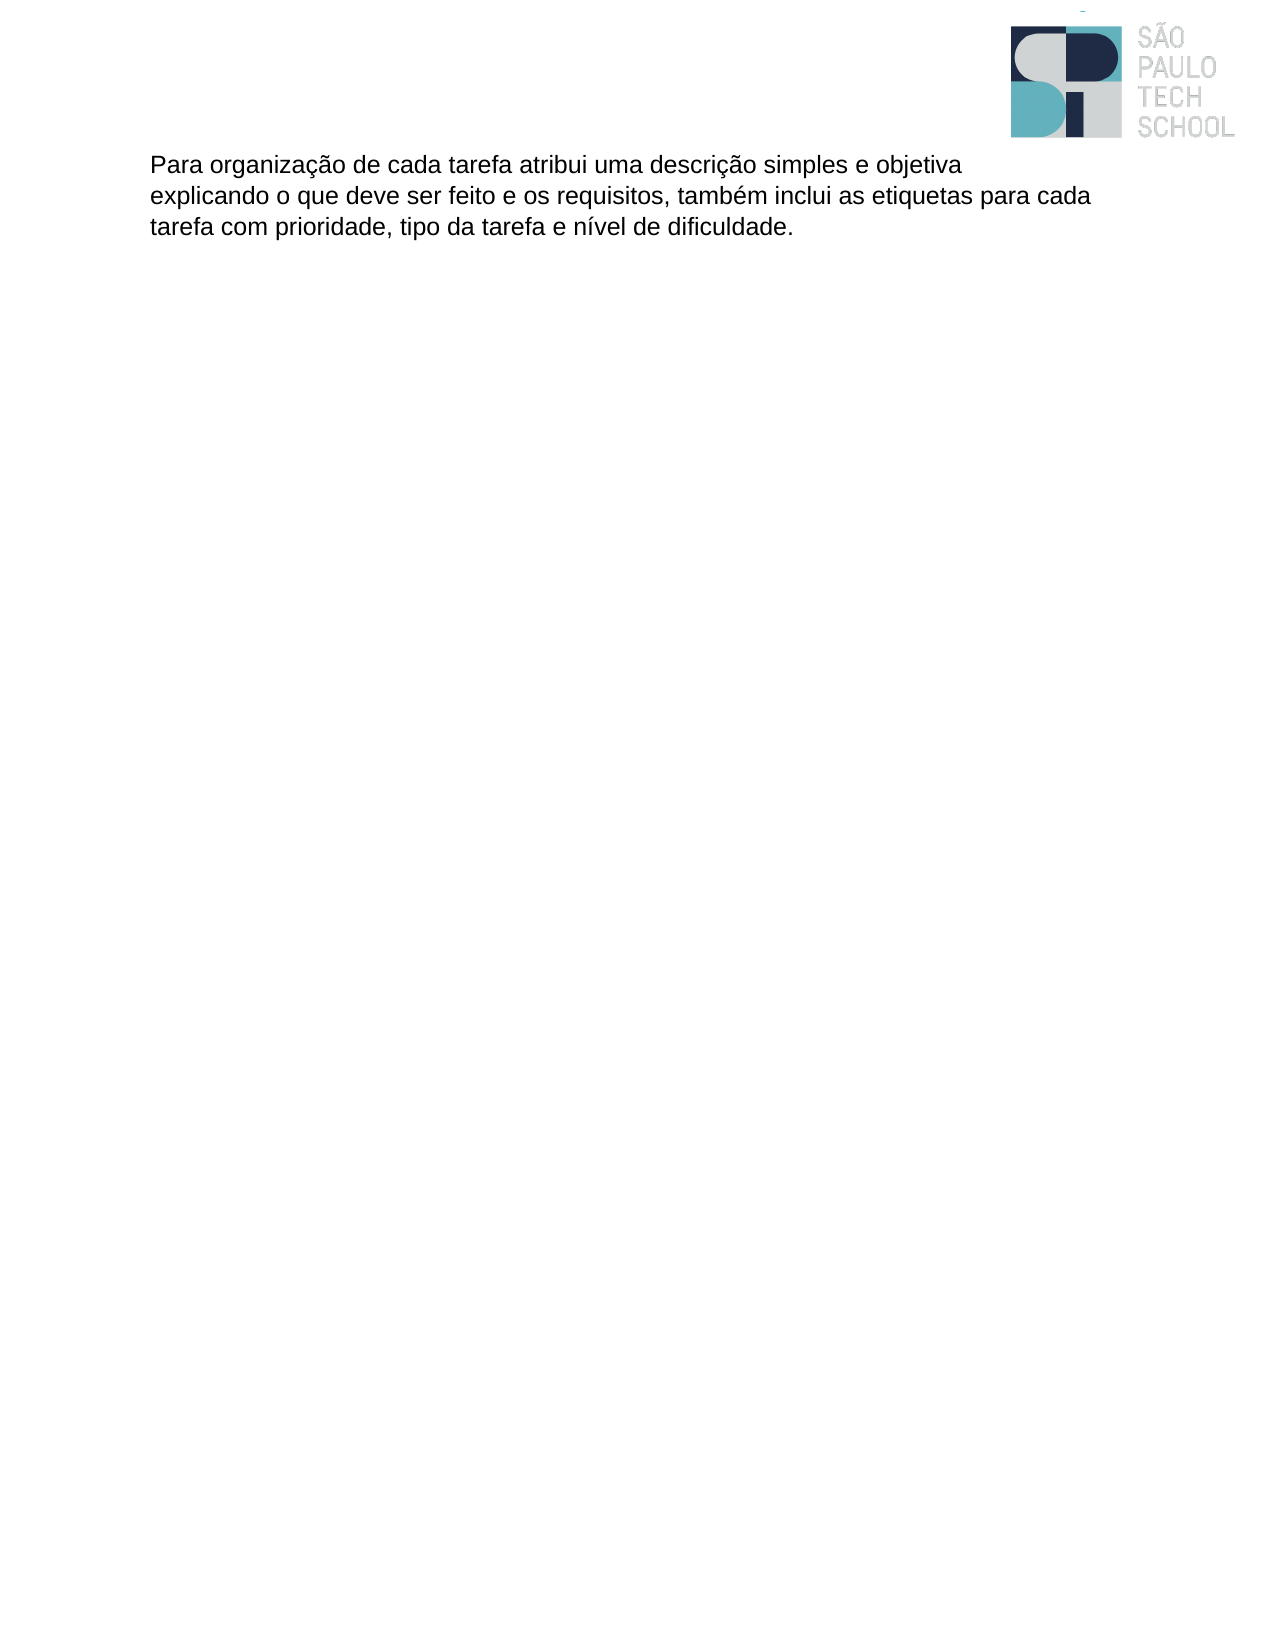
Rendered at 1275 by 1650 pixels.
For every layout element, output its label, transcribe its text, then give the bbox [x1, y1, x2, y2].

picture [987, 11, 1248, 151]
text Para organização de cada tarefa atribui uma descrição simples e objetiva explicando o que deve ser feito e os requisitos, também inclui as etiquetas para cada tarefa com prioridade, tipo da tarefa e nível de dificuldade. [150, 150, 1125, 241]
